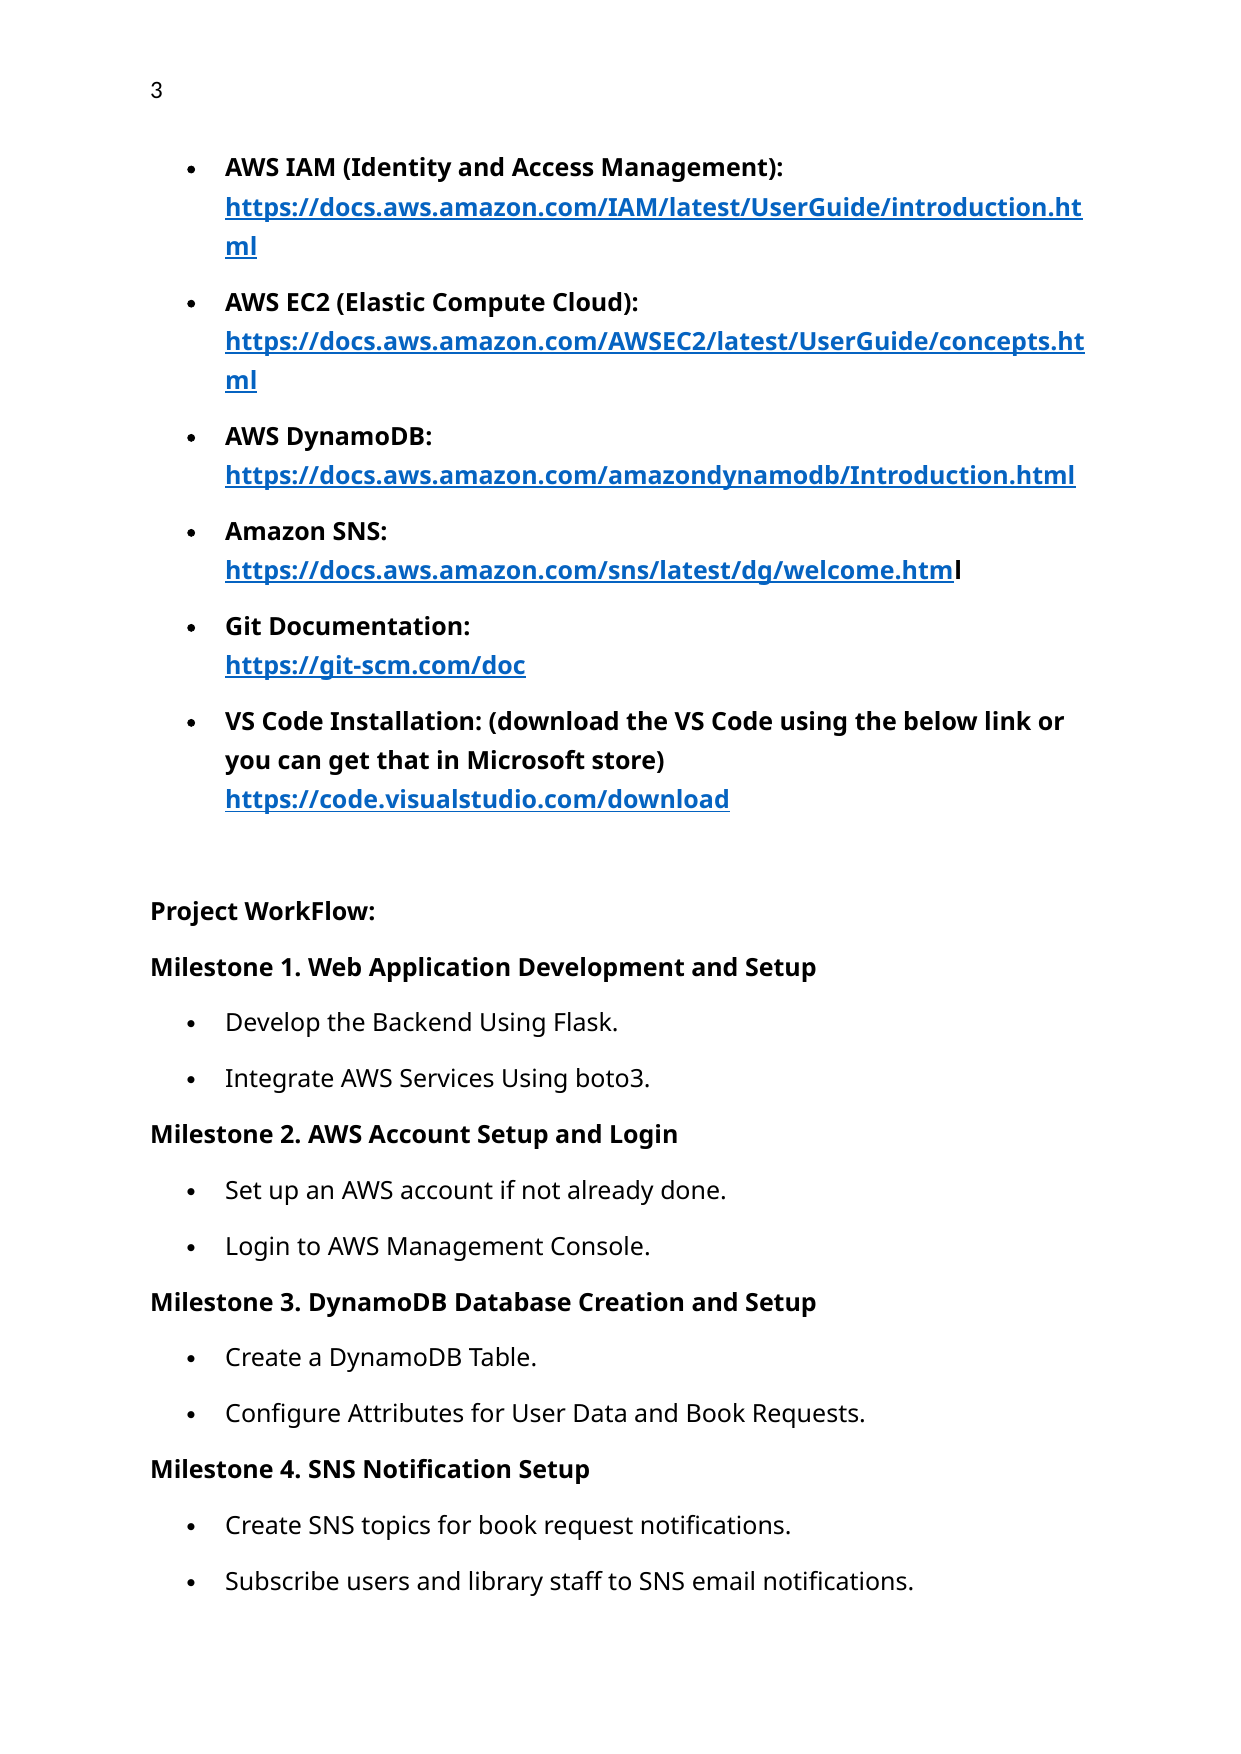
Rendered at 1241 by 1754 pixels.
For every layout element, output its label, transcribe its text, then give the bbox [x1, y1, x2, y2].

list Git Documentation: https://git-scm.com/doc [187, 608, 1090, 682]
text Milestone 3. DynamoDB Database Creation and Setup [150, 1284, 1090, 1318]
text Project WorkFlow: [150, 893, 1090, 927]
list Subscribe users and library staff to SNS email notifications. [187, 1563, 1090, 1597]
list AWS DynamoDB: https://docs.aws.amazon.com/amazondynamodb/Introduction.html [187, 418, 1090, 492]
list AWS EC2 (Elastic Compute Cloud): https://docs.aws.amazon.com/AWSEC2/latest/UserGuide/concepts.html [187, 284, 1090, 397]
text Milestone 1. Web Application Development and Setup [150, 949, 1090, 983]
list Create SNS topics for book request notifications. [187, 1507, 1090, 1542]
list Integrate AWS Services Using boto3. [187, 1061, 1090, 1095]
list Amazon SNS: https://docs.aws.amazon.com/sns/latest/dg/welcome.html [187, 513, 1090, 587]
list VS Code Installation: (download the VS Code using the below link or you can get that in Microsoft store) https://code.visualstudio.com/download [187, 703, 1090, 816]
text Milestone 4. SNS Notification Setup [150, 1452, 1090, 1486]
list Login to AWS Management Console. [187, 1228, 1090, 1262]
list AWS IAM (Identity and Access Management): https://docs.aws.amazon.com/IAM/latest/UserGuide/introduction.html [187, 150, 1090, 262]
list Create a DynamoDB Table. [187, 1340, 1090, 1374]
list Set up an AWS account if not already done. [187, 1172, 1090, 1207]
text Milestone 2. AWS Account Setup and Login [150, 1117, 1090, 1151]
list Configure Attributes for User Data and Book Requests. [187, 1396, 1090, 1430]
list Develop the Backend Using Flask. [187, 1005, 1090, 1039]
